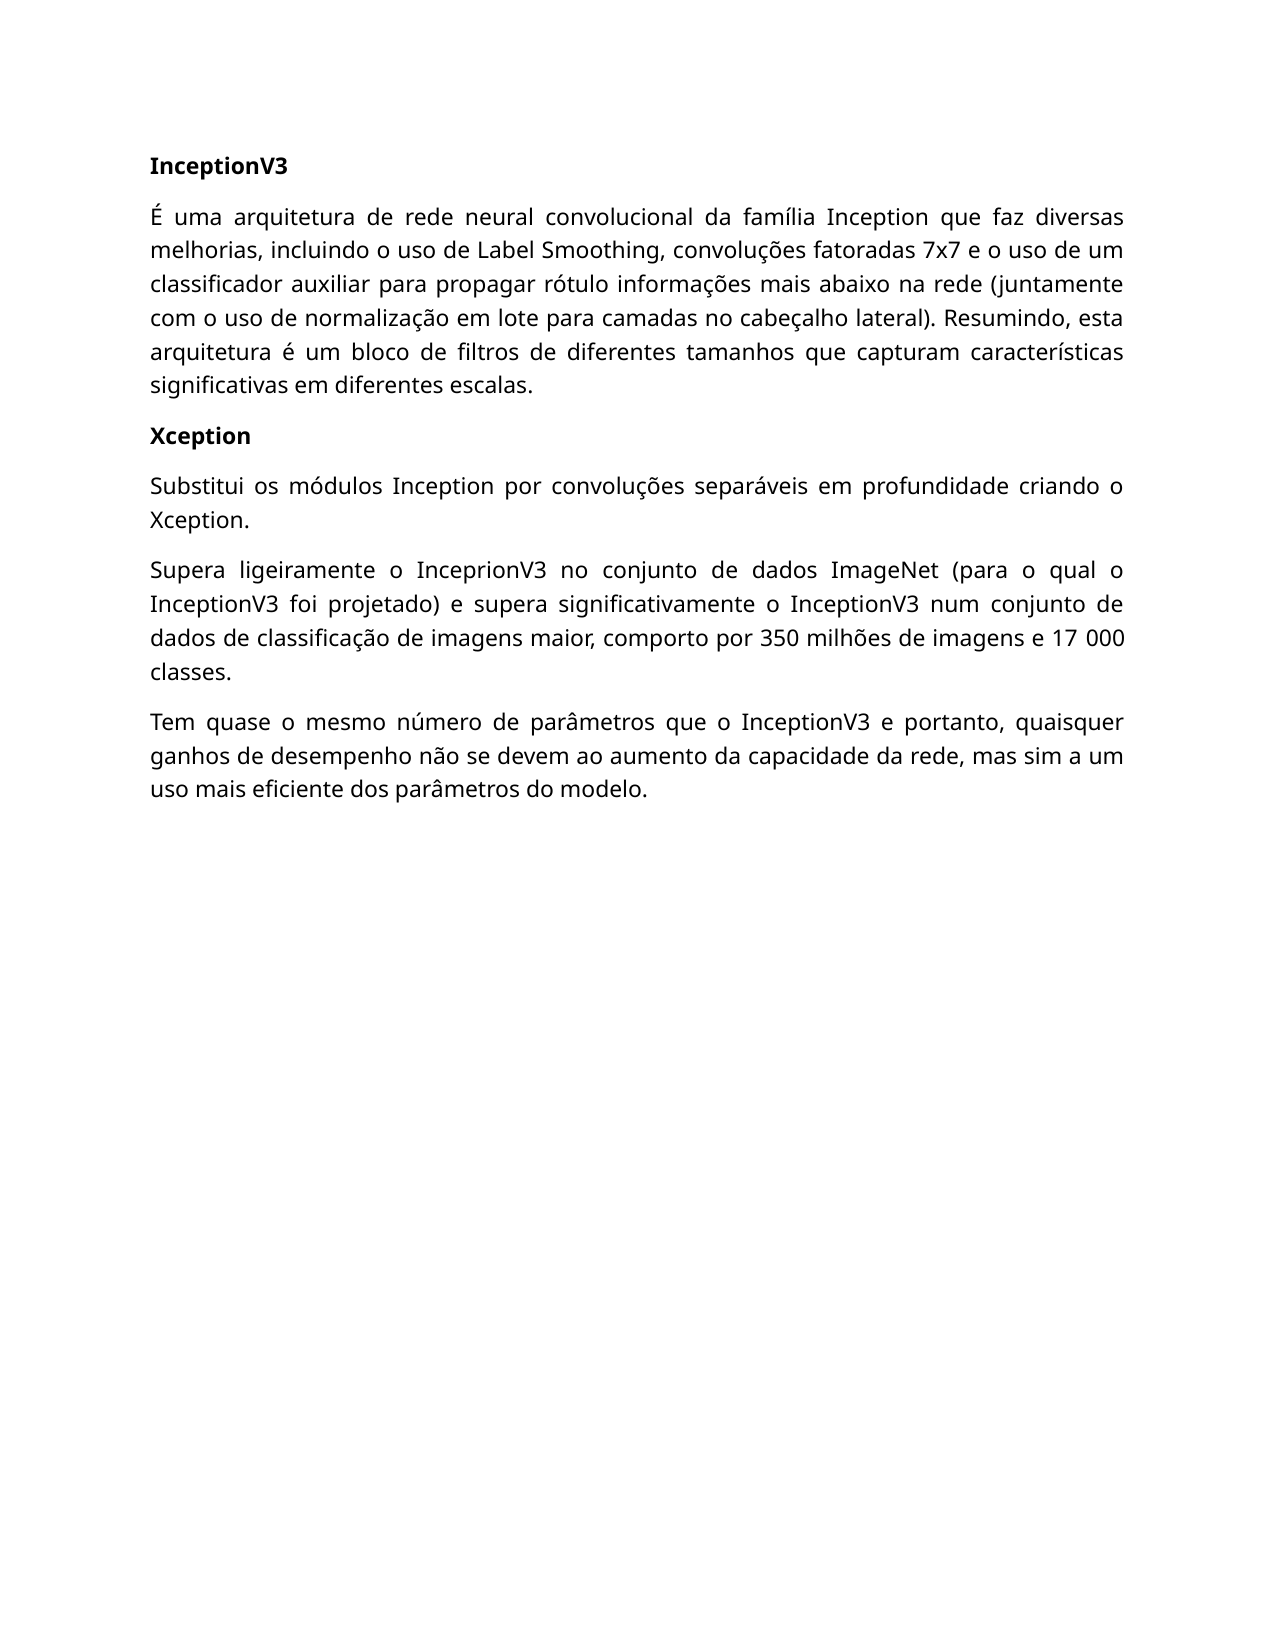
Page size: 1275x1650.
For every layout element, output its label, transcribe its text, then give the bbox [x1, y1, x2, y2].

text Xception [150, 419, 1125, 451]
text Supera ligeiramente o InceprionV3 no conjunto de dados ImageNet (para o qual o InceptionV3 foi projetado) e supera significativamente o InceptionV3 num conjunto de dados de classificação de imagens maior, comporto por 350 milhões de imagens e 17 000 classes. [150, 554, 1125, 687]
text InceptionV3 [150, 150, 1125, 181]
text Tem quase o mesmo número de parâmetros que o InceptionV3 e portanto, quaisquer ganhos de desempenho não se devem ao aumento da capacidade da rede, mas sim a um uso mais eficiente dos parâmetros do modelo. [150, 706, 1125, 804]
text Substitui os módulos Inception por convoluções separáveis em profundidade criando o Xception. [150, 470, 1125, 535]
text É uma arquitetura de rede neural convolucional da família Inception que faz diversas melhorias, incluindo o uso de Label Smoothing, convoluções fatoradas 7x7 e o uso de um classificador auxiliar para propagar rótulo informações mais abaixo na rede (juntamente com o uso de normalização em lote para camadas no cabeçalho lateral). Resumindo, esta arquitetura é um bloco de filtros de diferentes tamanhos que capturam características significativas em diferentes escalas. [150, 200, 1125, 400]
